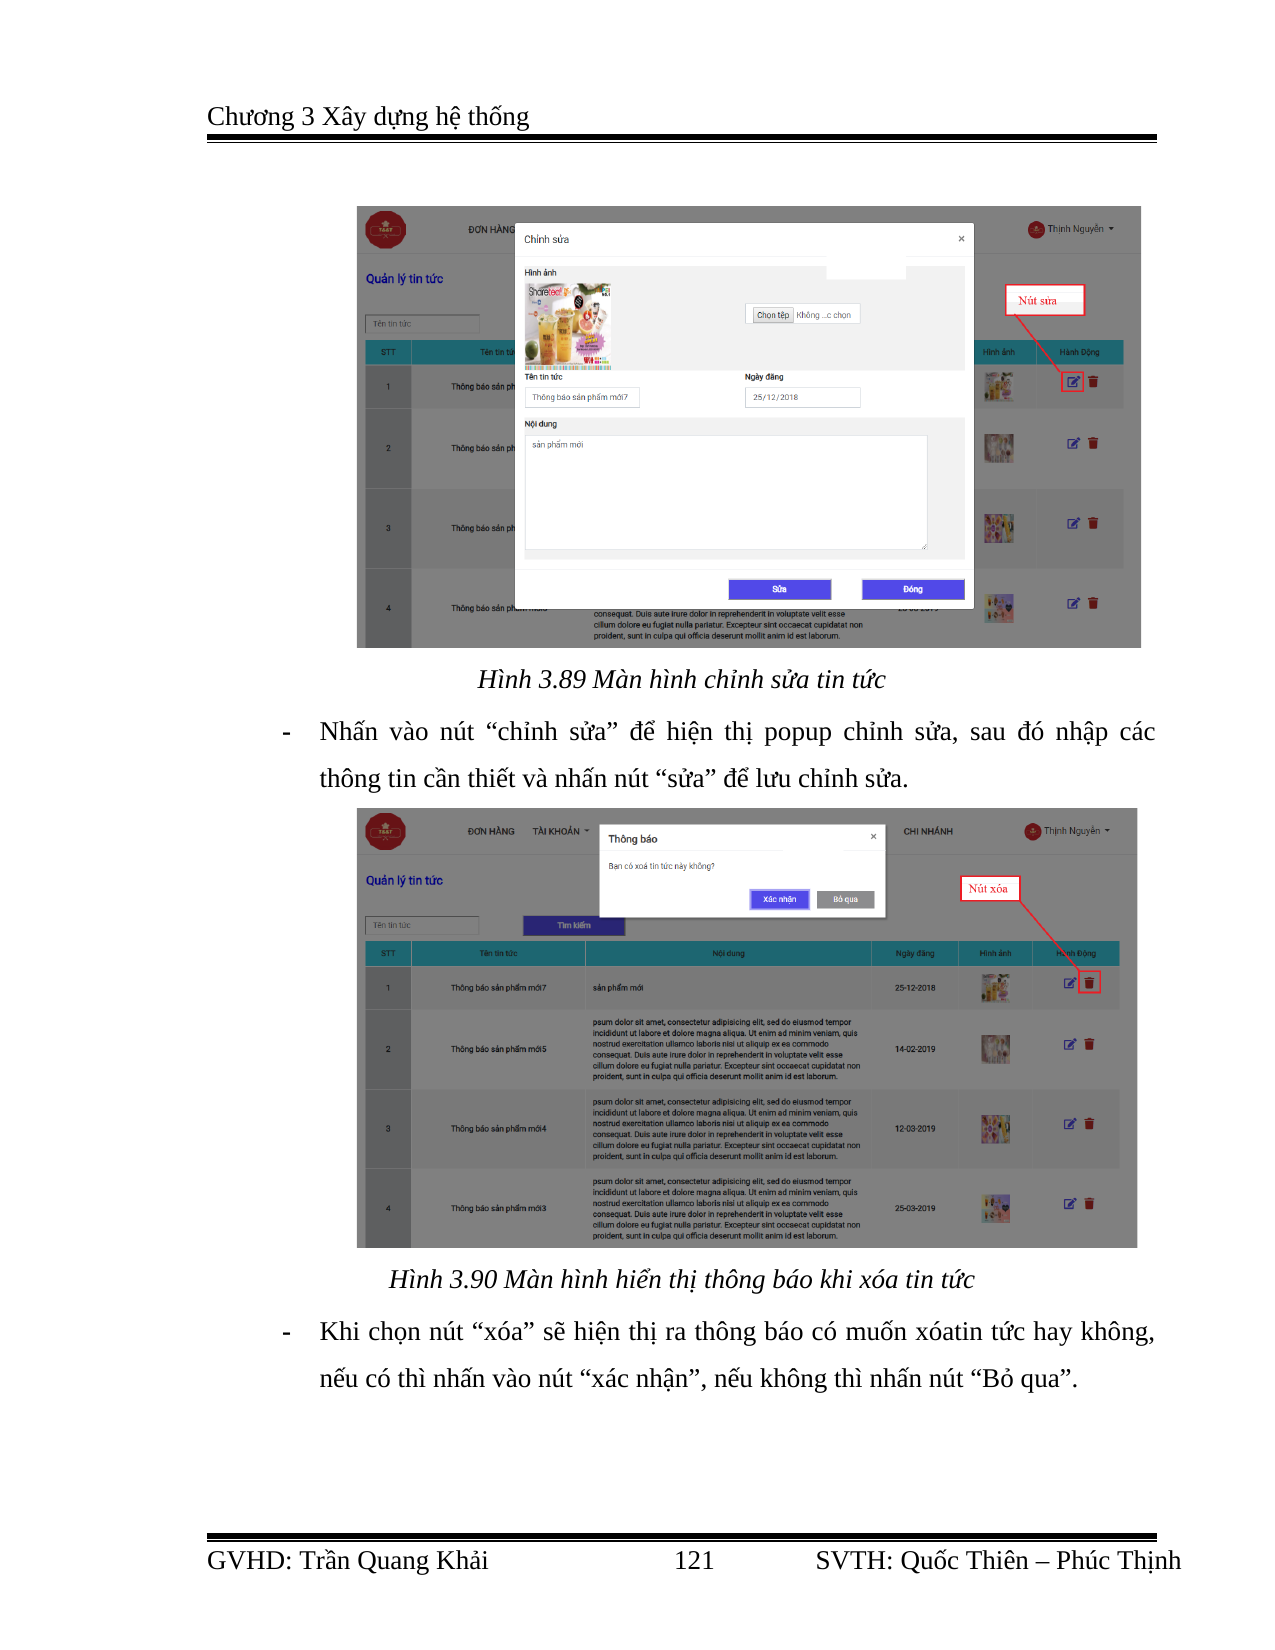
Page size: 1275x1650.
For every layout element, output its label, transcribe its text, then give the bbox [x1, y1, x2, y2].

picture [356, 206, 1142, 648]
list Khi chọn nút “xóa” sẽ hiện thị ra thông báo có muốn xóatin tức hay không, nếu có thì nhấn vào nút “xác nhận”, nếu không thì nhấn nút “Bỏ qua”. [282, 1315, 1157, 1393]
picture [356, 808, 1138, 1248]
list Nhấn vào nút “chỉnh sửa” để hiện thị popup chỉnh sửa, sau đó nhập các thông tin cần thiết và nhấn nút “sửa” để lưu chỉnh sửa. [282, 715, 1157, 793]
